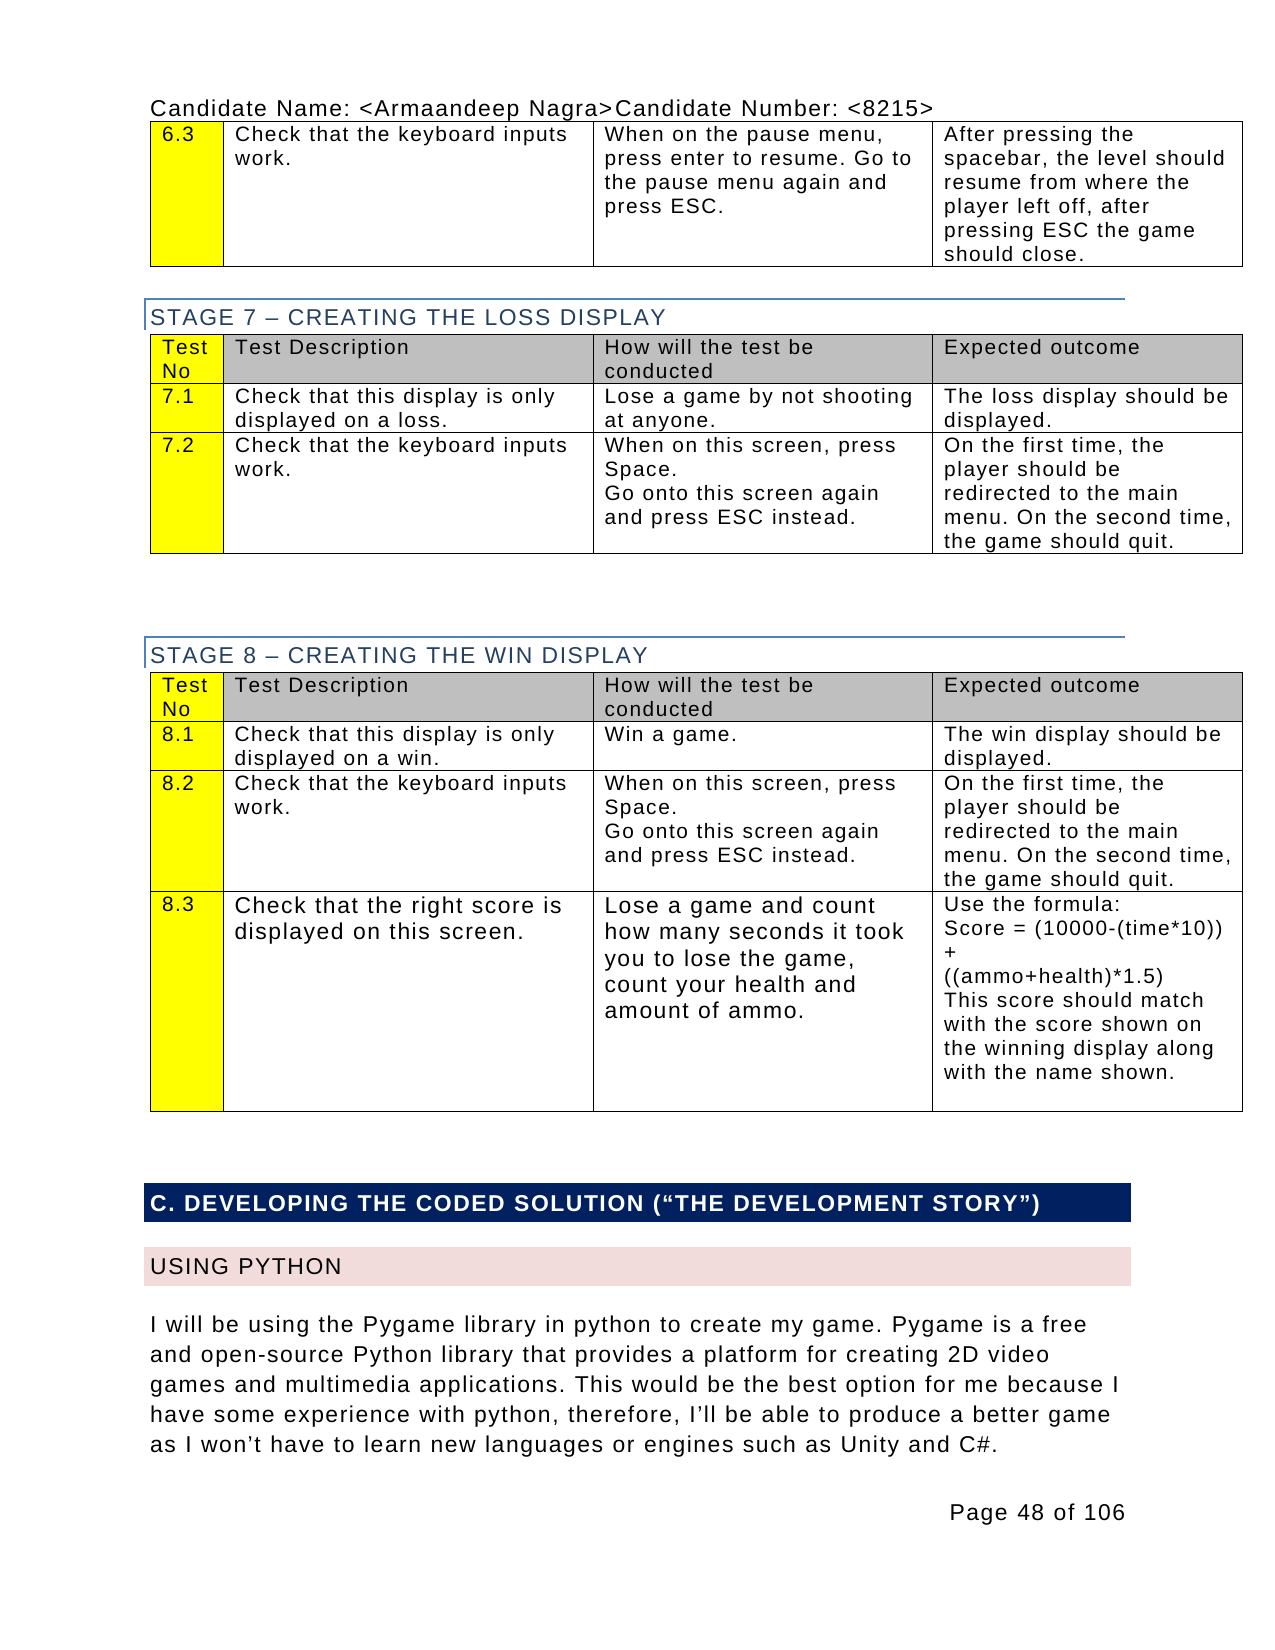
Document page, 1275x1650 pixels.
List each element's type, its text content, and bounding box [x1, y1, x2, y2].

table_cell Lose a game by not shooting at anyone. [594, 384, 932, 432]
table_cell 8.1 [151, 722, 223, 770]
table_header Test Description [224, 673, 593, 721]
table_header Test Description [224, 335, 593, 383]
table_cell After pressing the spacebar, the level should resume from where the player left off, after pressing ESC the game should close. [933, 122, 1242, 266]
table_cell The win display should be displayed. [933, 722, 1242, 770]
subtitle Stage 8 – Creating the Win Display [146, 638, 1125, 668]
table_header Test No [151, 673, 223, 721]
table_cell When on this screen, press Space. Go onto this screen again and press ESC instead. [594, 771, 932, 891]
table_cell Check that this display is only displayed on a win. [224, 722, 593, 770]
table_cell Check that this display is only displayed on a loss. [224, 384, 593, 432]
table_header How will the test be conducted [594, 673, 932, 721]
table_header Expected outcome [933, 335, 1242, 383]
table_cell The loss display should be displayed. [933, 384, 1242, 432]
table_cell 7.1 [151, 384, 223, 432]
table_header Expected outcome [933, 673, 1242, 721]
table_cell Check that the keyboard inputs work. [224, 433, 593, 553]
table_cell Check that the keyboard inputs work. [224, 122, 593, 266]
table_cell On the first time, the player should be redirected to the main menu. On the second time, the game should quit. [933, 433, 1242, 553]
table_cell Win a game. [594, 722, 932, 770]
subtitle Using Python [150, 1253, 1125, 1279]
text I will be using the Pygame library in python to create my game. Pygame is a free and open-source Python library that provides a platform for creating 2D video games and multimedia applications. This would be the best option for me because I have some experience with python, therefore, I’ll be able to produce a better game as I won’t have to learn new languages or engines such as Unity and C#. [150, 1311, 1125, 1458]
subtitle Stage 7 – Creating the loss display [146, 300, 1125, 330]
table_cell 8.3 [151, 892, 223, 1111]
table_cell Check that the keyboard inputs work. [224, 771, 593, 891]
table_cell When on the pause menu, press enter to resume. Go to the pause menu again and press ESC. [594, 122, 932, 266]
table_cell On the first time, the player should be redirected to the main menu. On the second time, the game should quit. [933, 771, 1242, 891]
subtitle C. Developing the coded solution (“The development story”) [150, 1190, 1125, 1216]
table_cell When on this screen, press Space. Go onto this screen again and press ESC instead. [594, 433, 932, 553]
table_header Test No [151, 335, 223, 383]
table_cell Use the formula: Score = (10000-(time*10))+ ((ammo+health)*1.5) This score should match with the score shown on the winning display along with the name shown. [933, 892, 1242, 1111]
table_cell 8.2 [151, 771, 223, 891]
table_header How will the test be conducted [594, 335, 932, 383]
table_cell Lose a game and count how many seconds it took you to lose the game, count your health and amount of ammo. [594, 892, 932, 1111]
table_cell 7.2 [151, 433, 223, 553]
table_cell Check that the right score is displayed on this screen. [224, 892, 593, 1111]
table_cell 6.3 [151, 122, 223, 266]
